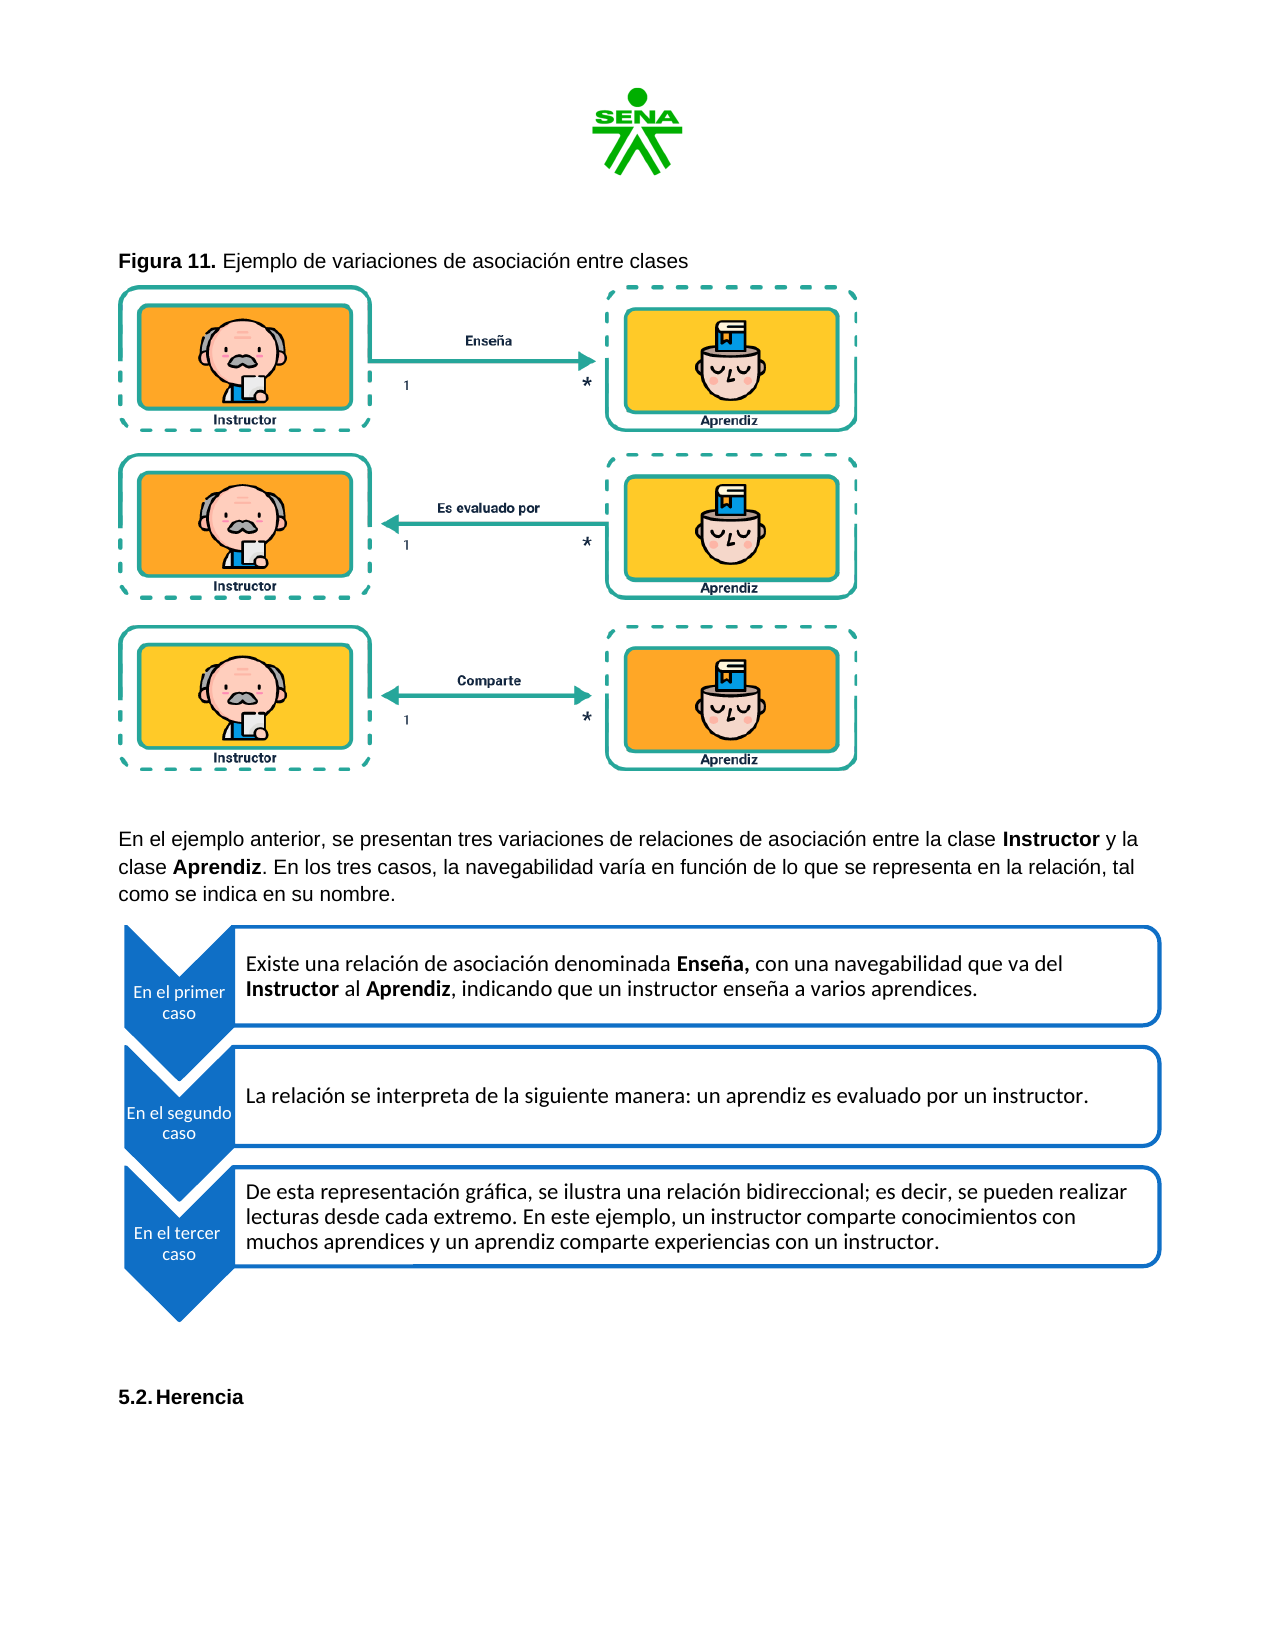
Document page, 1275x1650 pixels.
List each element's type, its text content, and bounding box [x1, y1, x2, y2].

picture [592, 87, 683, 176]
list Herencia [118, 1384, 1157, 1408]
text En el ejemplo anterior, se presentan tres variaciones de relaciones de asociación entre la clase Instructor y la clase Aprendiz. En los tres casos, la navegabilidad varía en función de lo que se representa en la relación, tal como se indica en su nombre. [118, 827, 1157, 906]
text Figura 11. Ejemplo de variaciones de asociación entre clases [118, 249, 1157, 273]
picture [118, 285, 858, 771]
